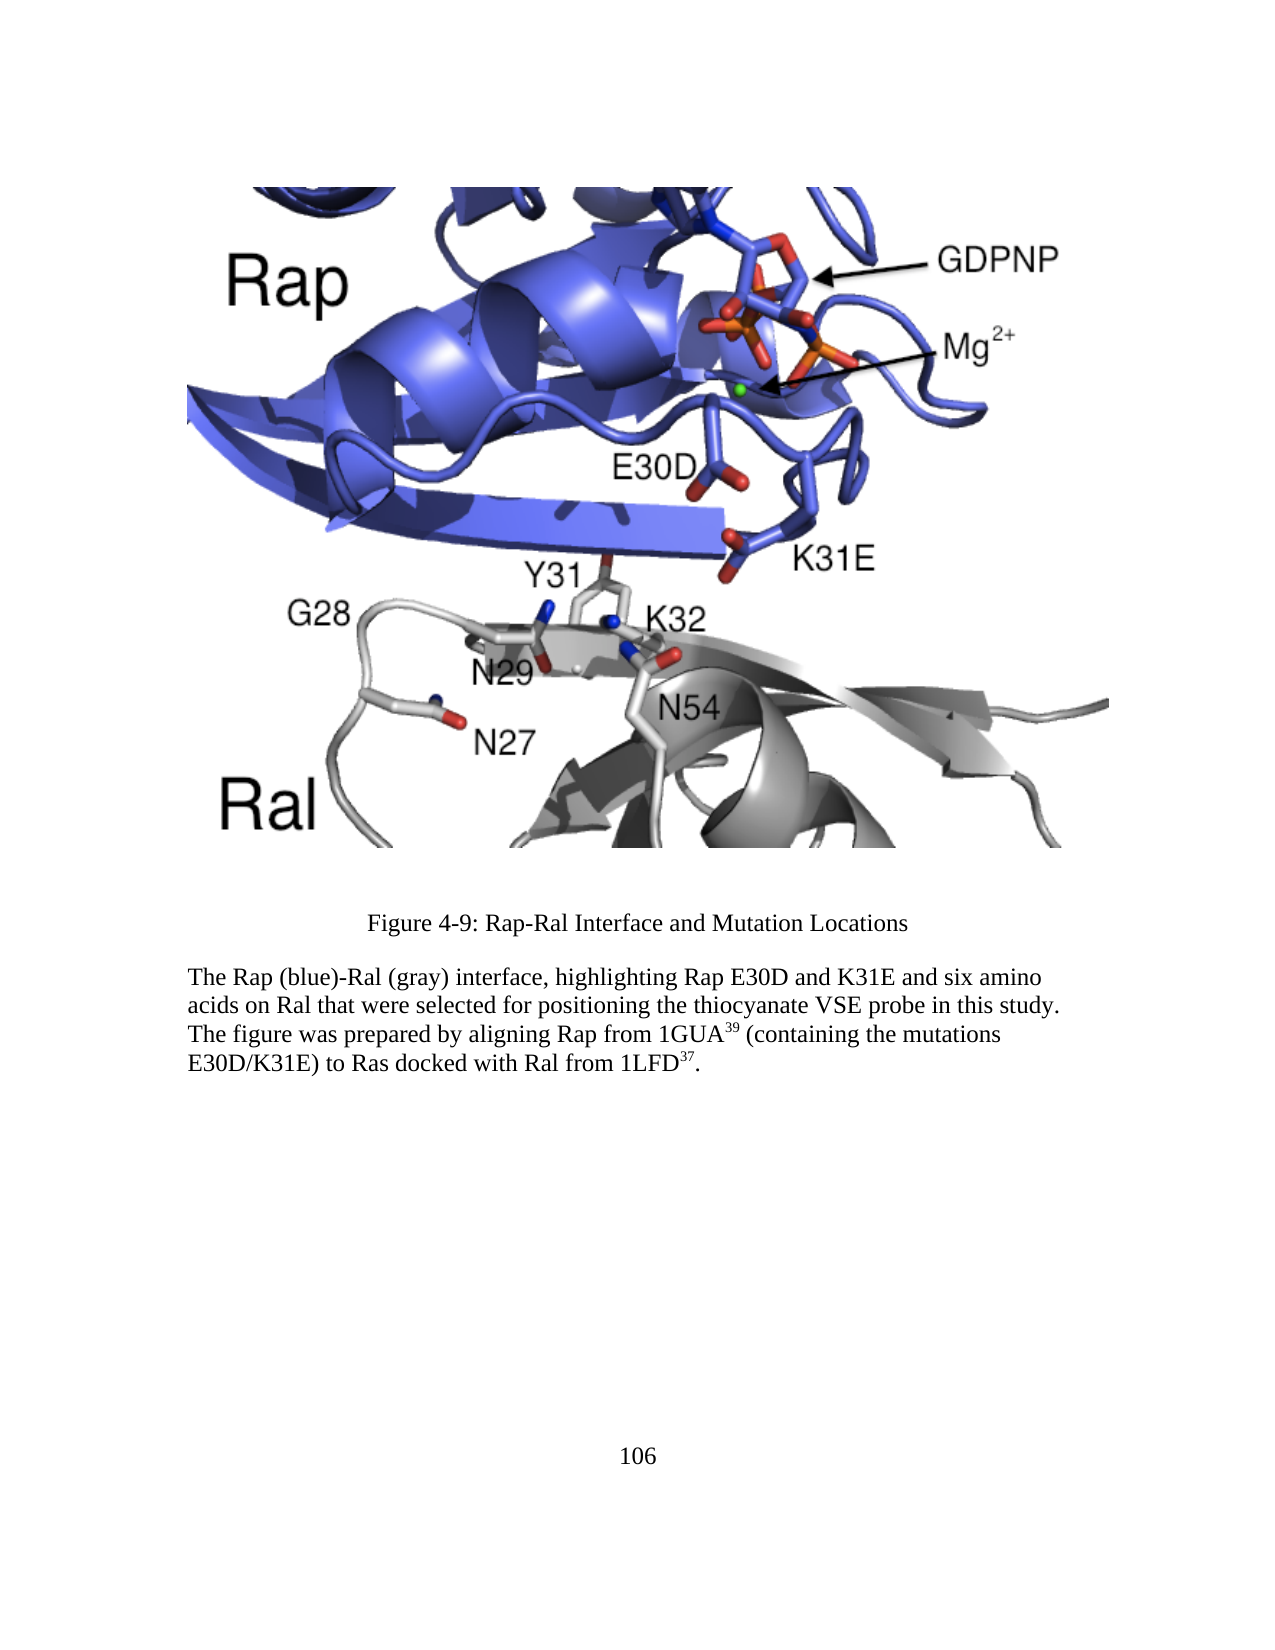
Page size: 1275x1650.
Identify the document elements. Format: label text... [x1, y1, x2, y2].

subtitle Figure 4-1: Rap-Ral Interface and Mutation Locations [187, 908, 1087, 937]
picture [187, 187, 1109, 848]
text The Rap (blue)-Ral (gray) interface, highlighting Rap E30D and K31E and six amino acids on Ral that were selected for positioning the thiocyanate VSE probe in this study. The figure was prepared by aligning Rap from 1GUA39 (containing the mutations E30D/K31E) to Ras docked with Ral from 1LFD37. [187, 962, 1087, 1077]
